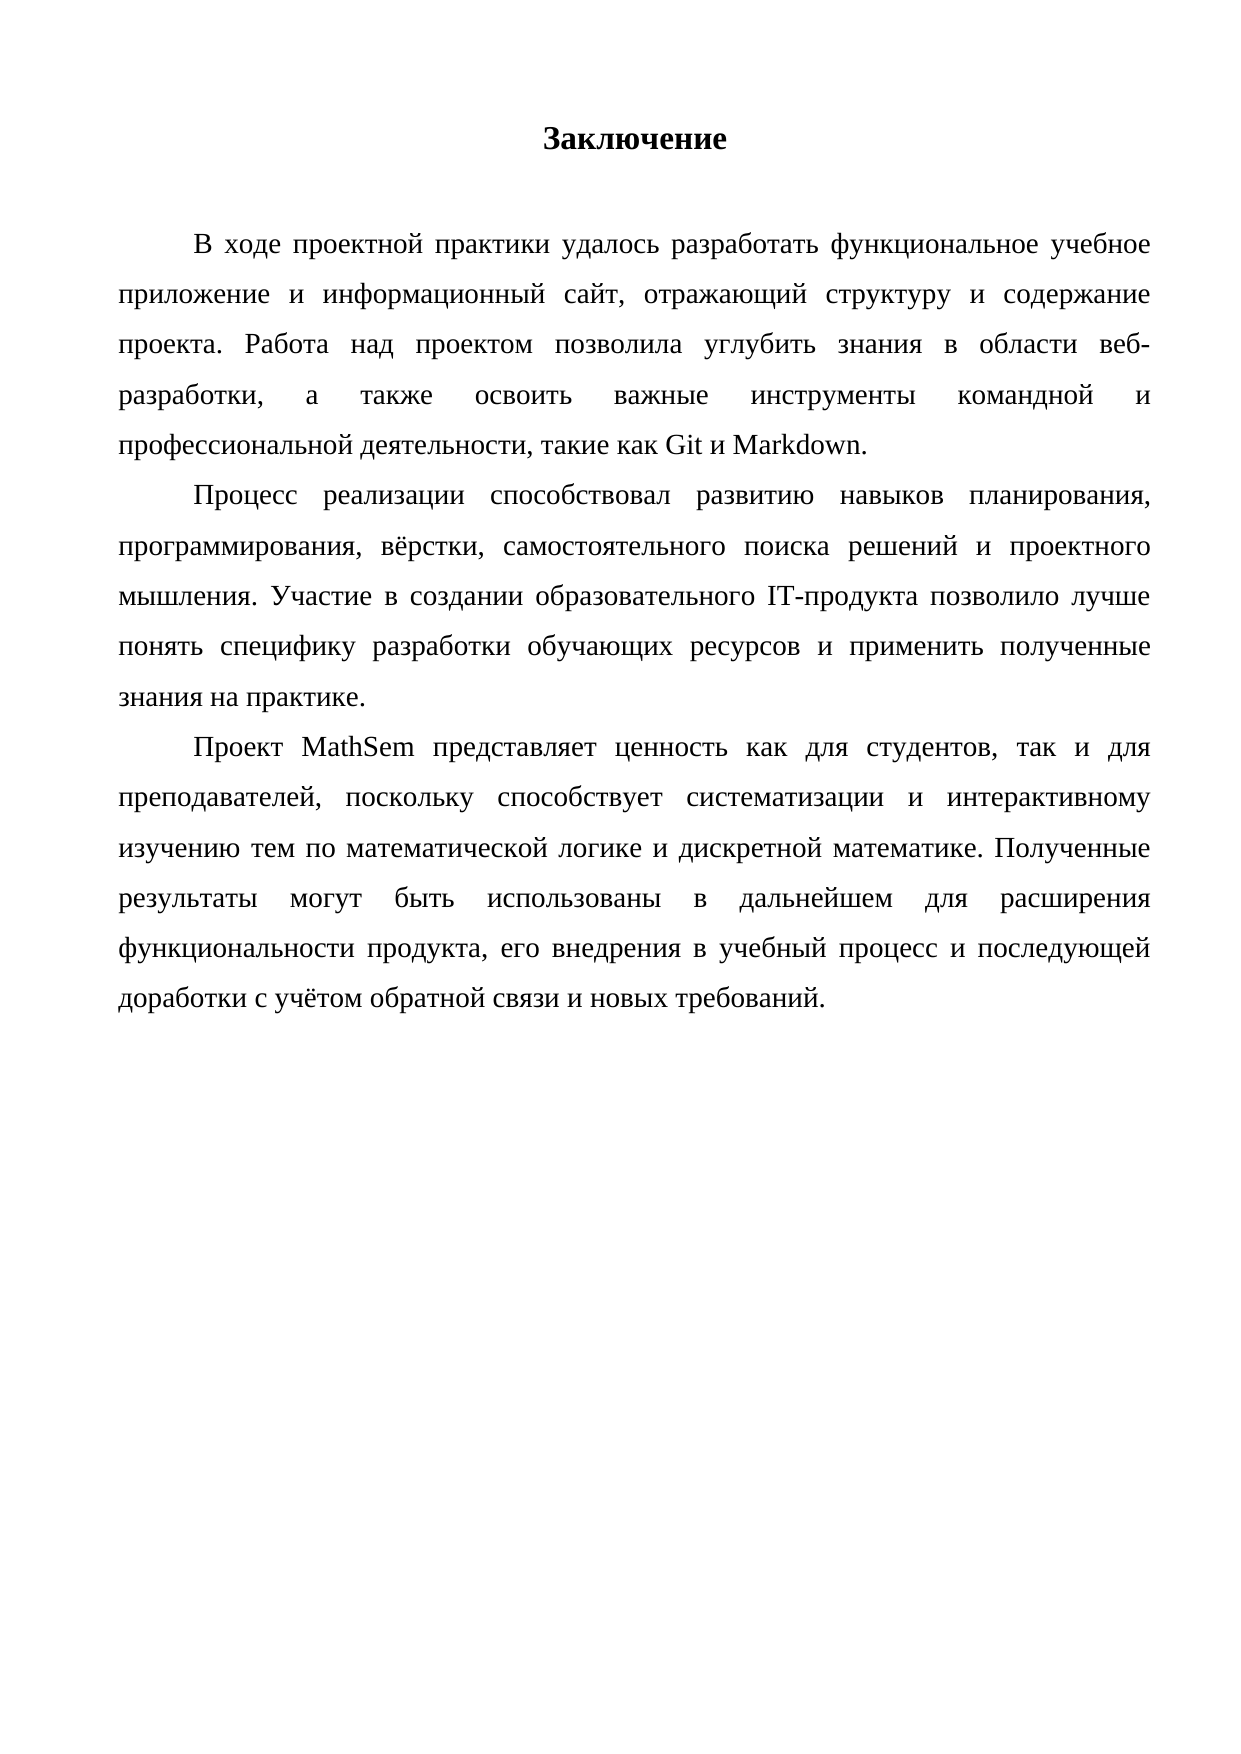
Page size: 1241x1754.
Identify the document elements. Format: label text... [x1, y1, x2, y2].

text В ходе проектной практики удалось разработать функциональное учебное приложение и информационный сайт, отражающий структуру и содержание проекта. Работа над проектом позволила углубить знания в области веб-разработки, а также освоить важные инструменты командной и профессиональной деятельности, такие как Git и Markdown. [118, 226, 1152, 461]
text Заключение [118, 118, 1152, 156]
text Проект MathSem представляет ценность как для студентов, так и для преподавателей, поскольку способствует систематизации и интерактивному изучению тем по математической логике и дискретной математике. Полученные результаты могут быть использованы в дальнейшем для расширения функциональности продукта, его внедрения в учебный процесс и последующей доработки с учётом обратной связи и новых требований. [118, 729, 1152, 1014]
text Процесс реализации способствовал развитию навыков планирования, программирования, вёрстки, самостоятельного поиска решений и проектного мышления. Участие в создании образовательного IT-продукта позволило лучше понять специфику разработки обучающих ресурсов и применить полученные знания на практике. [118, 477, 1152, 712]
